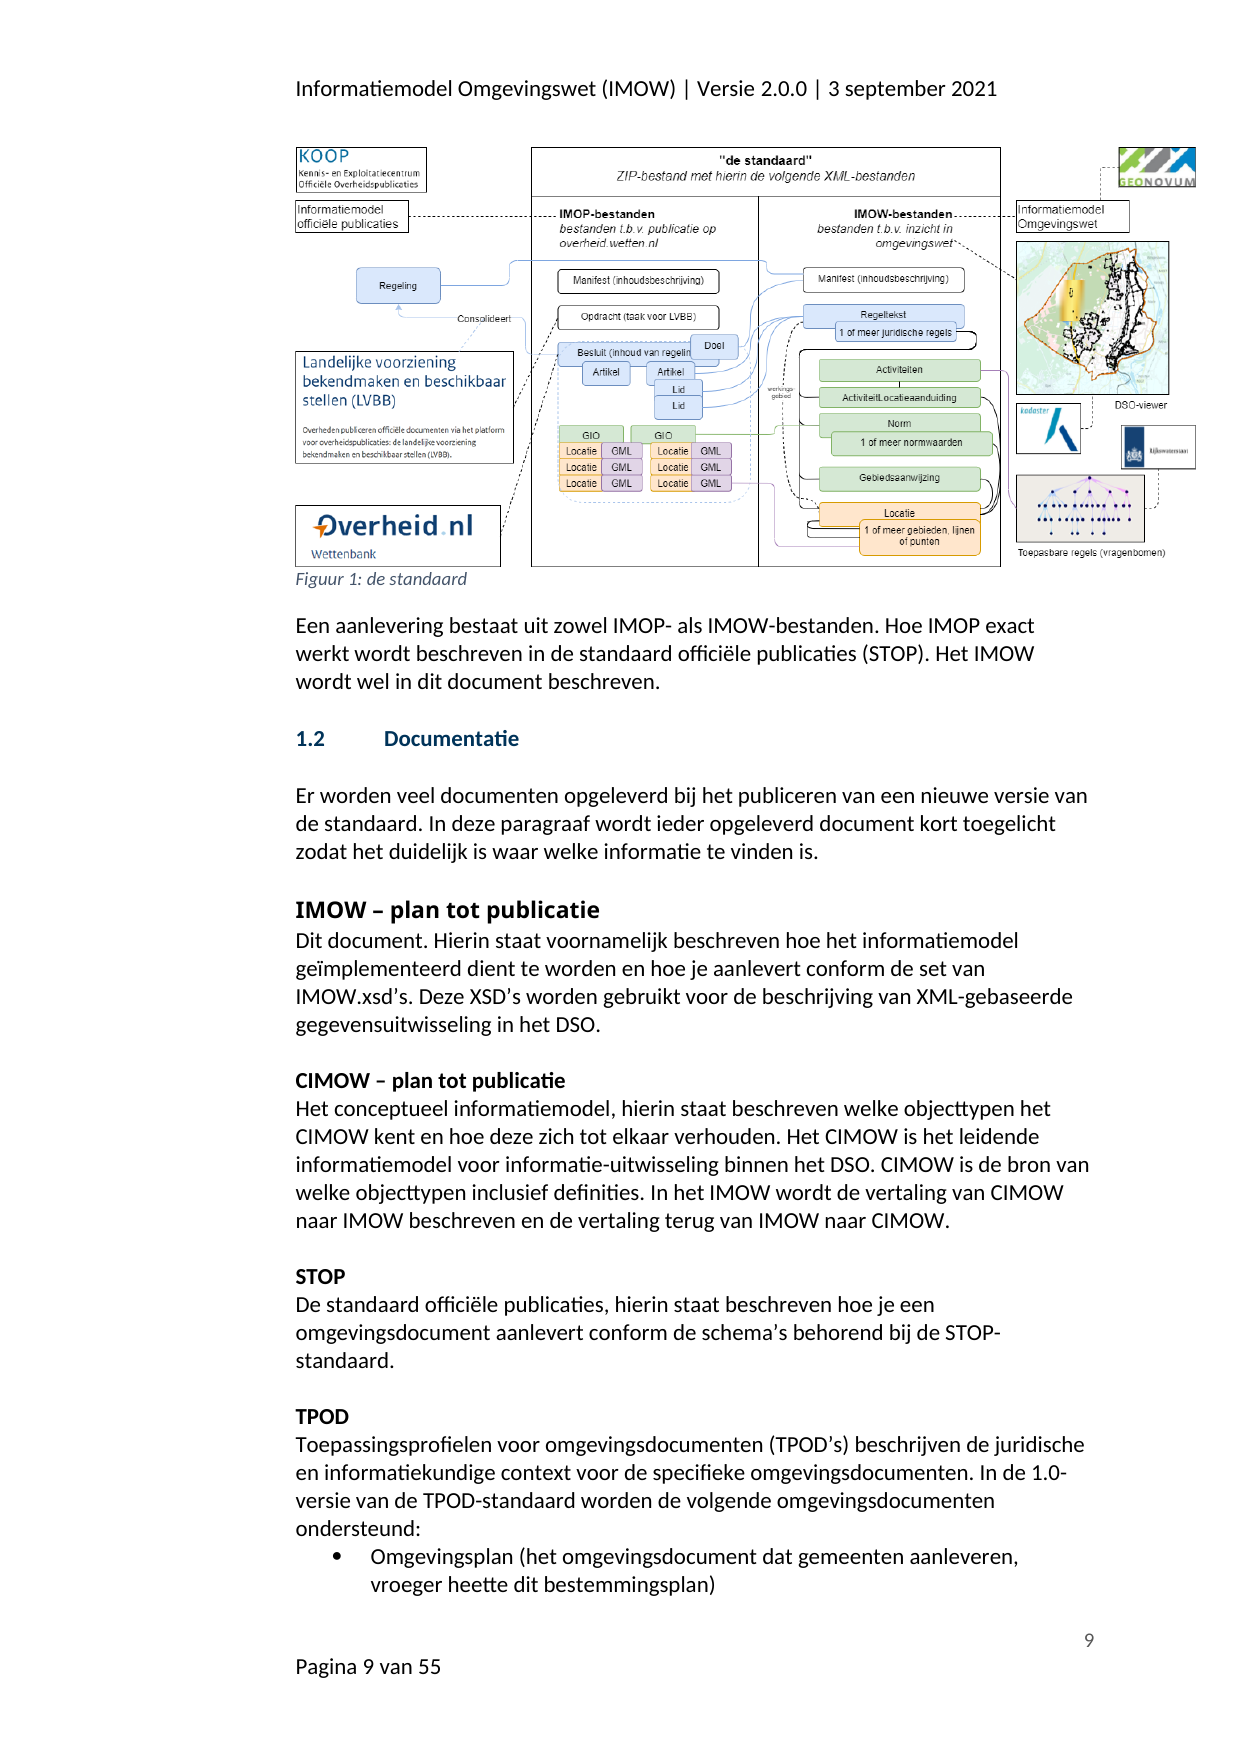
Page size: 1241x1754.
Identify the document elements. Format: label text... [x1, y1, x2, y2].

text Er worden veel documenten opgeleverd bij het publiceren van een nieuwe versie van de standaard. In deze paragraaf wordt ieder opgeleverd document kort toegelicht zodat het duidelijk is waar welke informatie te vinden is. [295, 781, 1093, 865]
text De standaard officiële publicaties, hierin staat beschreven hoe je een omgevingsdocument aanlevert conform de schema’s behorend bij de STOP-standaard. [295, 1290, 1093, 1374]
text CIMOW – plan tot publicatie [295, 1066, 1093, 1094]
text Dit document. Hierin staat voornamelijk beschreven hoe het informatiemodel geïmplementeerd dient te worden en hoe je aanlevert conform de set van IMOW.xsd’s. Deze XSD’s worden gebruikt voor de beschrijving van XML-gebaseerde gegevensuitwisseling in het DSO. [295, 926, 1093, 1038]
text Het conceptueel informatiemodel, hierin staat beschreven welke objecttypen het CIMOW kent en hoe deze zich tot elkaar verhouden. Het CIMOW is het leidende informatiemodel voor informatie-uitwisseling binnen het DSO. CIMOW is de bron van welke objecttypen inclusief definities. In het IMOW wordt de vertaling van CIMOW naar IMOW beschreven en de vertaling terug van IMOW naar CIMOW. [295, 1094, 1093, 1234]
picture [295, 147, 1196, 567]
text Toepassingsprofielen voor omgevingsdocumenten (TPOD’s) beschrijven de juridische en informatiekundige context voor de specifieke omgevingsdocumenten. In de 1.0-versie van de TPOD-standaard worden de volgende omgevingsdocumenten ondersteund: [295, 1430, 1093, 1542]
text Figuur 1: de standaard [295, 567, 1093, 590]
text Een aanlevering bestaat uit zowel IMOP- als IMOW-bestanden. Hoe IMOP exact werkt wordt beschreven in de standaard officiële publicaties (STOP). Het IMOW wordt wel in dit document beschreven. [295, 611, 1093, 695]
subtitle Documentatie [295, 724, 1093, 752]
list Omgevingsplan (het omgevingsdocument dat gemeenten aanleveren, vroeger heette dit bestemmingsplan) [333, 1542, 1093, 1598]
text STOP [295, 1262, 1093, 1290]
subtitle IMOW – plan tot publicatie [295, 894, 1093, 926]
text TPOD [295, 1402, 1093, 1430]
